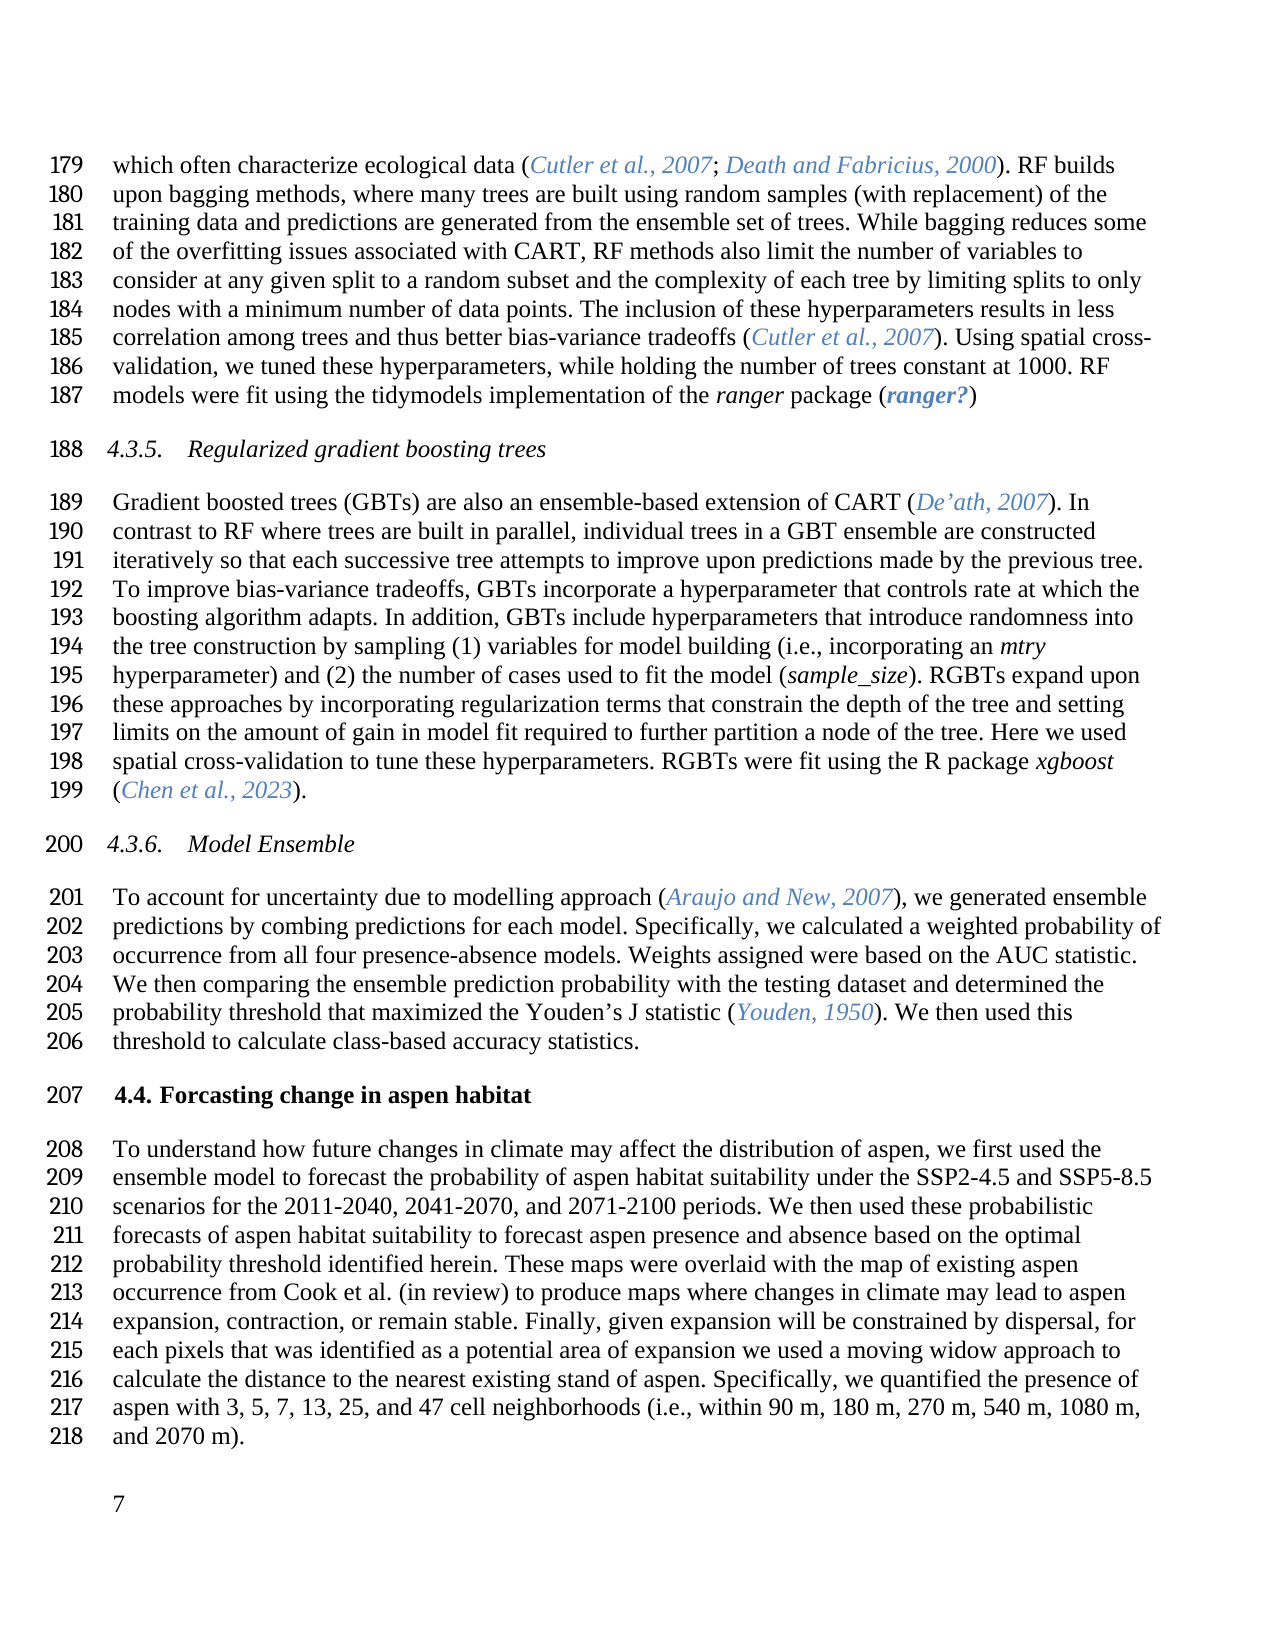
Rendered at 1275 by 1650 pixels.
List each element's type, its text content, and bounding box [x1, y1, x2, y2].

subtitle Forcasting change in aspen habitat [114, 1080, 1162, 1109]
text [112, 150, 1162, 409]
subtitle Regularized gradient boosting trees [107, 434, 1162, 462]
text Gradient boosted trees (GBTs) are also an ensemble-based extension of CART (De’ath, 2007). In contrast to RF where trees are built in parallel, individual trees in a GBT ensemble are constructed iteratively so that each successive tree attempts to improve upon predictions made by the previous tree. To improve bias-variance tradeoffs, GBTs incorporate a hyperparameter that controls rate at which the boosting algorithm adapts. In addition, GBTs include hyperparameters that introduce randomness into the tree construction by sampling (1) variables for model building (i.e., incorporating an mtry hyperparameter) and (2) the number of cases used to fit the model (sample_size). RGBTs expand upon these approaches by incorporating regularization terms that constrain the depth of the tree and setting limits on the amount of gain in model fit required to further partition a node of the tree. Here we used spatial cross-validation to tune these hyperparameters. RGBTs were fit using the R package xgboost (Chen et al., 2023). [112, 487, 1162, 804]
text To account for uncertainty due to modelling approach (Araujo and New, 2007), we generated ensemble predictions by combing predictions for each model. Specifically, we calculated a weighted probability of occurrence from all four presence-absence models. Weights assigned were based on the AUC statistic. We then comparing the ensemble prediction probability with the testing dataset and determined the probability threshold that maximized the Youden’s J statistic (Youden, 1950). We then used this threshold to calculate class-based accuracy statistics. [112, 882, 1162, 1055]
subtitle Model Ensemble [107, 829, 1162, 857]
text To understand how future changes in climate may affect the distribution of aspen, we first used the ensemble model to forecast the probability of aspen habitat suitability under the SSP2-4.5 and SSP5-8.5 scenarios for the 2011-2040, 2041-2070, and 2071-2100 periods. We then used these probabilistic forecasts of aspen habitat suitability to forecast aspen presence and absence based on the optimal probability threshold identified herein. These maps were overlaid with the map of existing aspen occurrence from Cook et al. (in review) to produce maps where changes in climate may lead to aspen expansion, contraction, or remain stable. Finally, given expansion will be constrained by dispersal, for each pixels that was identified as a potential area of expansion we used a moving widow approach to calculate the distance to the nearest existing stand of aspen. Specifically, we quantified the presence of aspen with 3, 5, 7, 13, 25, and 47 cell neighborhoods (i.e., within 90 m, 180 m, 270 m, 540 m, 1080 m, and 2070 m). [112, 1134, 1162, 1450]
